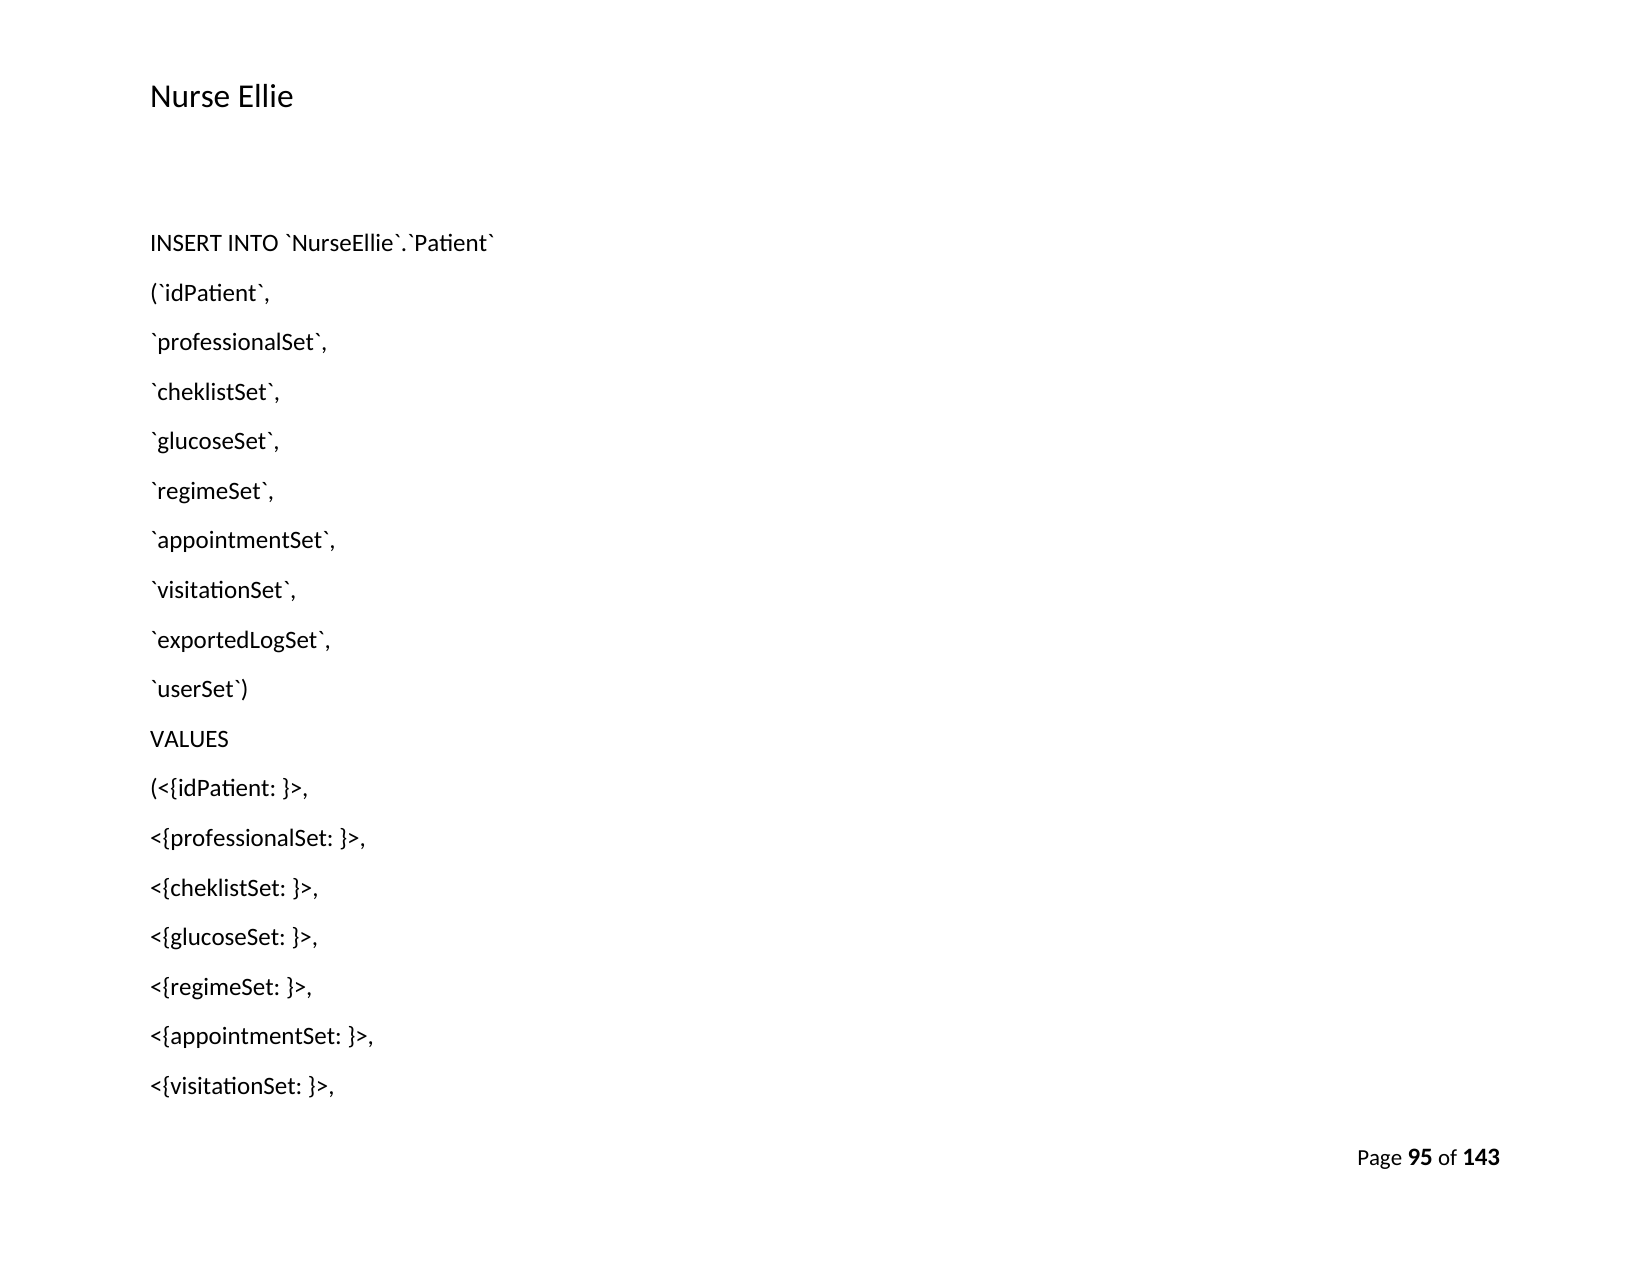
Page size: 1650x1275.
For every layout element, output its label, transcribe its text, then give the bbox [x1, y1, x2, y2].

text `regimeSet`, [150, 475, 1500, 506]
text `glucoseSet`, [150, 425, 1500, 456]
text `appointmentSet`, [150, 524, 1500, 555]
text <{visitationSet: }>, [150, 1070, 1500, 1101]
text <{regimeSet: }>, [150, 971, 1500, 1001]
text (<{idPatient: }>, [150, 772, 1500, 803]
text `professionalSet`, [150, 326, 1500, 357]
text <{glucoseSet: }>, [150, 921, 1500, 952]
text `userSet`) [150, 673, 1500, 704]
text <{appointmentSet: }>, [150, 1020, 1500, 1051]
text <{cheklistSet: }>, [150, 872, 1500, 902]
text `cheklistSet`, [150, 376, 1500, 406]
text <{professionalSet: }>, [150, 822, 1500, 853]
text INSERT INTO `NurseEllie`.`Patient` [150, 227, 1500, 258]
text (`idPatient`, [150, 277, 1500, 307]
text `exportedLogSet`, [150, 624, 1500, 654]
text VALUES [150, 723, 1500, 753]
text `visitationSet`, [150, 574, 1500, 605]
